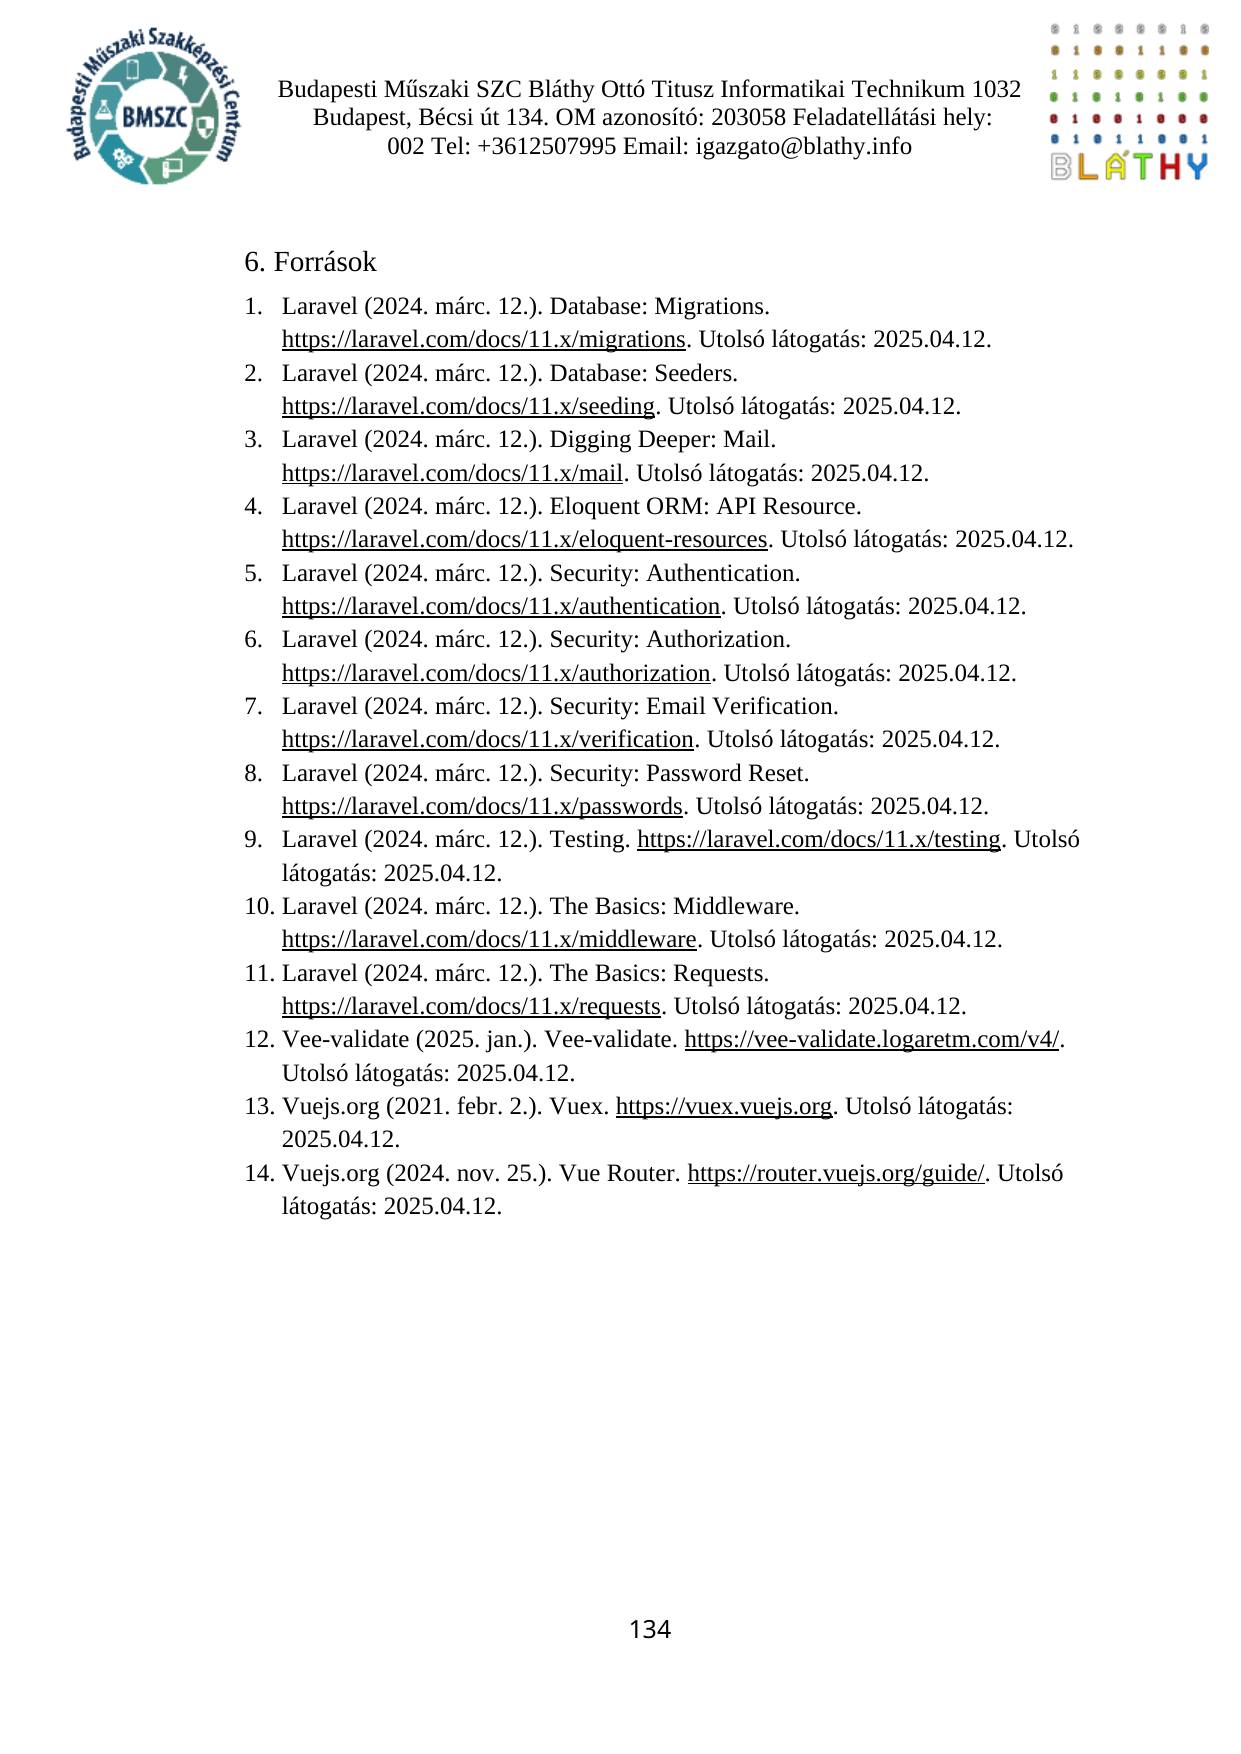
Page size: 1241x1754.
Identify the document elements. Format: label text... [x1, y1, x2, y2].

list Laravel (2024. márc. 12.). Security: Authentication. https://laravel.com/docs/11.x/authentication. Utolsó látogatás: 2025.04.12. [244, 558, 1093, 620]
list Laravel (2024. márc. 12.). Security: Authorization. https://laravel.com/docs/11.x/authorization. Utolsó látogatás: 2025.04.12. [244, 624, 1093, 687]
list Vuejs.org (2021. febr. 2.). Vuex. https://vuex.vuejs.org. Utolsó látogatás: 2025.04.12. [244, 1091, 1093, 1153]
list Vuejs.org (2024. nov. 25.). Vue Router. https://router.vuejs.org/guide/. Utolsó látogatás: 2025.04.12. [244, 1158, 1093, 1220]
list Vee-validate (2025. jan.). Vee-validate. https://vee-validate.logaretm.com/v4/. Utolsó látogatás: 2025.04.12. [244, 1024, 1093, 1087]
picture [1045, 20, 1219, 187]
picture [36, 7, 279, 210]
list Laravel (2024. márc. 12.). Eloquent ORM: API Resource. https://laravel.com/docs/11.x/eloquent-resources. Utolsó látogatás: 2025.04.12. [244, 491, 1093, 553]
list Laravel (2024. márc. 12.). Security: Email Verification. https://laravel.com/docs/11.x/verification. Utolsó látogatás: 2025.04.12. [244, 691, 1093, 753]
subtitle 6. Források [244, 244, 1093, 278]
list Laravel (2024. márc. 12.). Security: Password Reset. https://laravel.com/docs/11.x/passwords. Utolsó látogatás: 2025.04.12. [244, 758, 1093, 820]
list Laravel (2024. márc. 12.). Database: Migrations. https://laravel.com/docs/11.x/migrations. Utolsó látogatás: 2025.04.12. [244, 291, 1093, 353]
list Laravel (2024. márc. 12.). The Basics: Requests. https://laravel.com/docs/11.x/requests. Utolsó látogatás: 2025.04.12. [244, 958, 1093, 1020]
list Laravel (2024. márc. 12.). The Basics: Middleware. https://laravel.com/docs/11.x/middleware. Utolsó látogatás: 2025.04.12. [244, 891, 1093, 953]
list Laravel (2024. márc. 12.). Digging Deeper: Mail. https://laravel.com/docs/11.x/mail. Utolsó látogatás: 2025.04.12. [244, 424, 1093, 487]
list Laravel (2024. márc. 12.). Testing. https://laravel.com/docs/11.x/testing. Utolsó látogatás: 2025.04.12. [244, 824, 1093, 887]
list Laravel (2024. márc. 12.). Database: Seeders. https://laravel.com/docs/11.x/seeding. Utolsó látogatás: 2025.04.12. [244, 358, 1093, 420]
